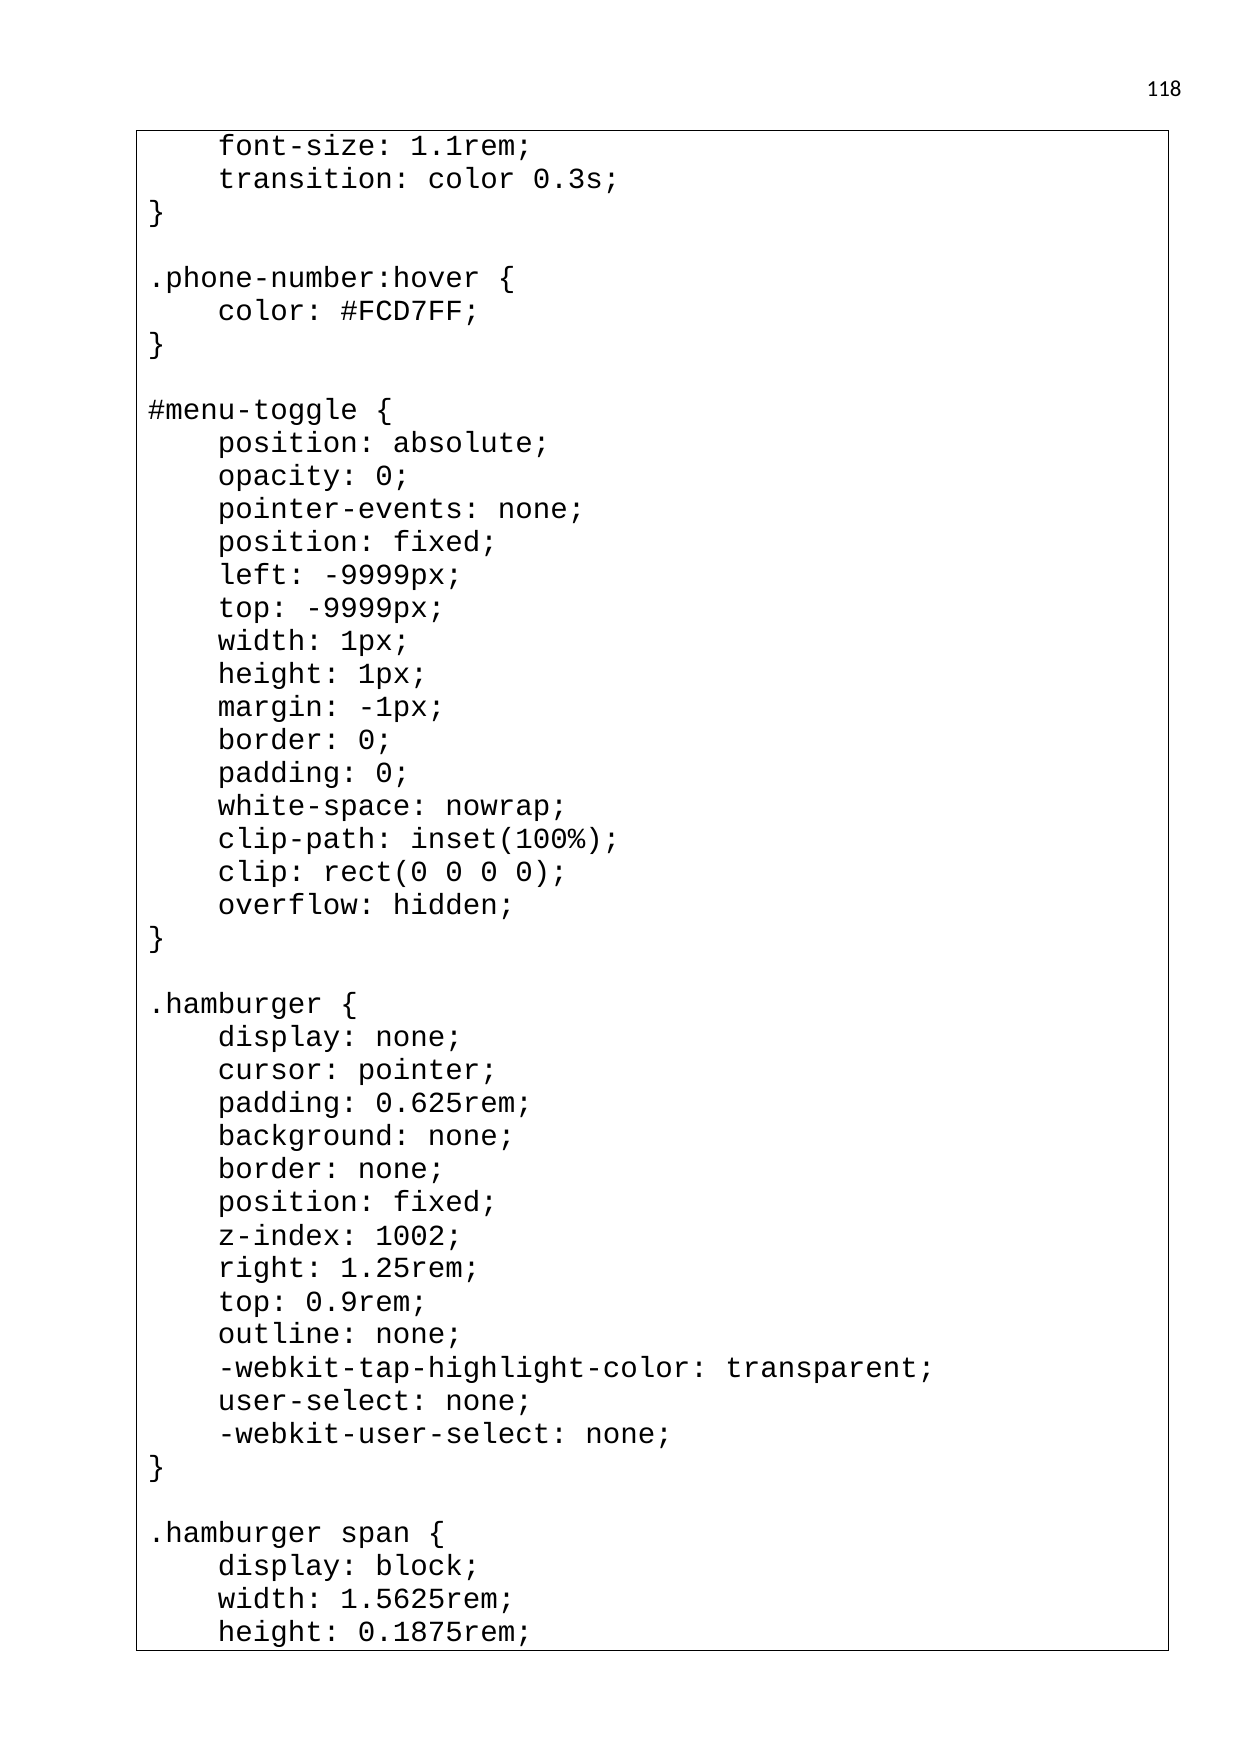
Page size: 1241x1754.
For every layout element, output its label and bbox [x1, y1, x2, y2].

table_header [137, 131, 1168, 1650]
